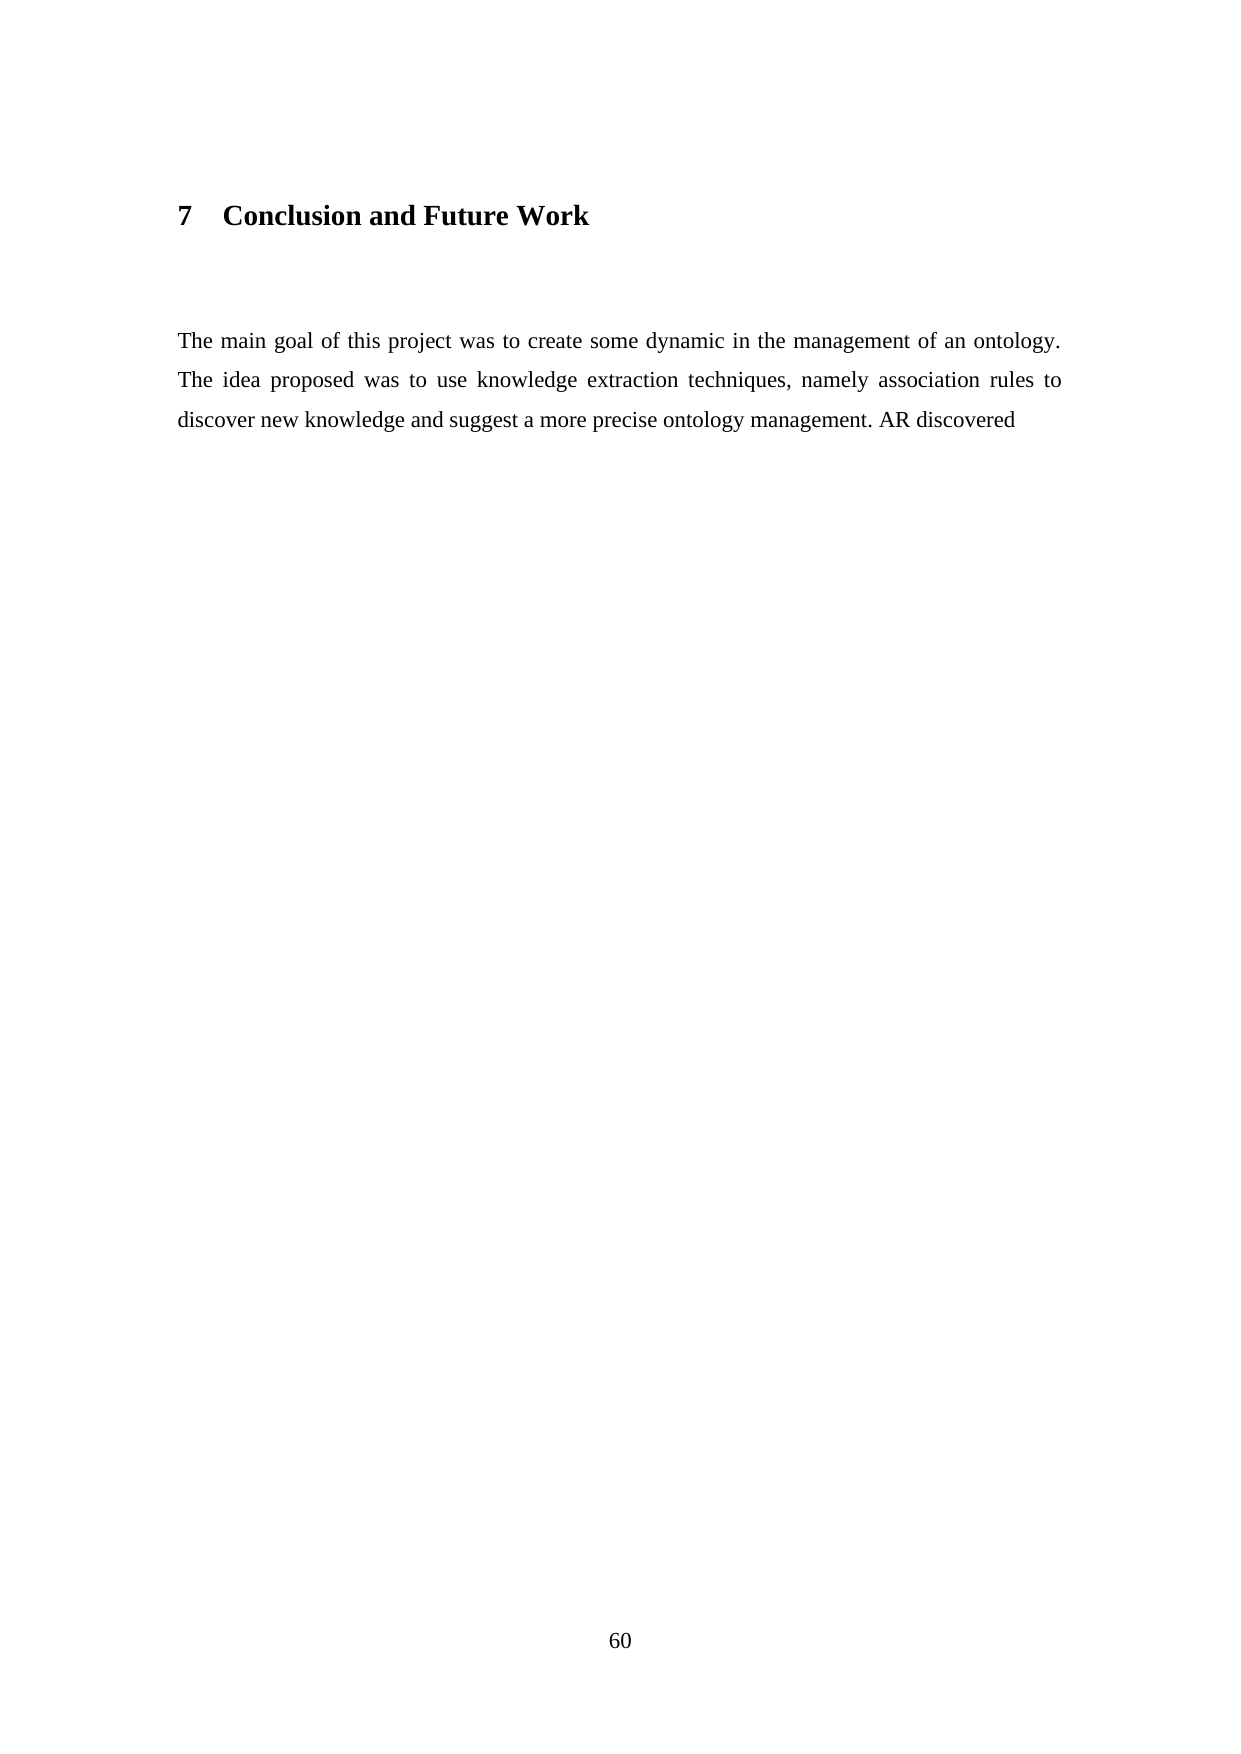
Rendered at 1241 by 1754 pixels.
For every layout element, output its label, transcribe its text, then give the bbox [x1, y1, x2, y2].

text The main goal of this project was to create some dynamic in the management of an ontology. The idea proposed was to use knowledge extraction techniques, namely association rules to discover new knowledge and suggest a more precise ontology management. AR discovered [177, 327, 1063, 432]
subtitle Conclusion and Future Work [177, 198, 1063, 231]
